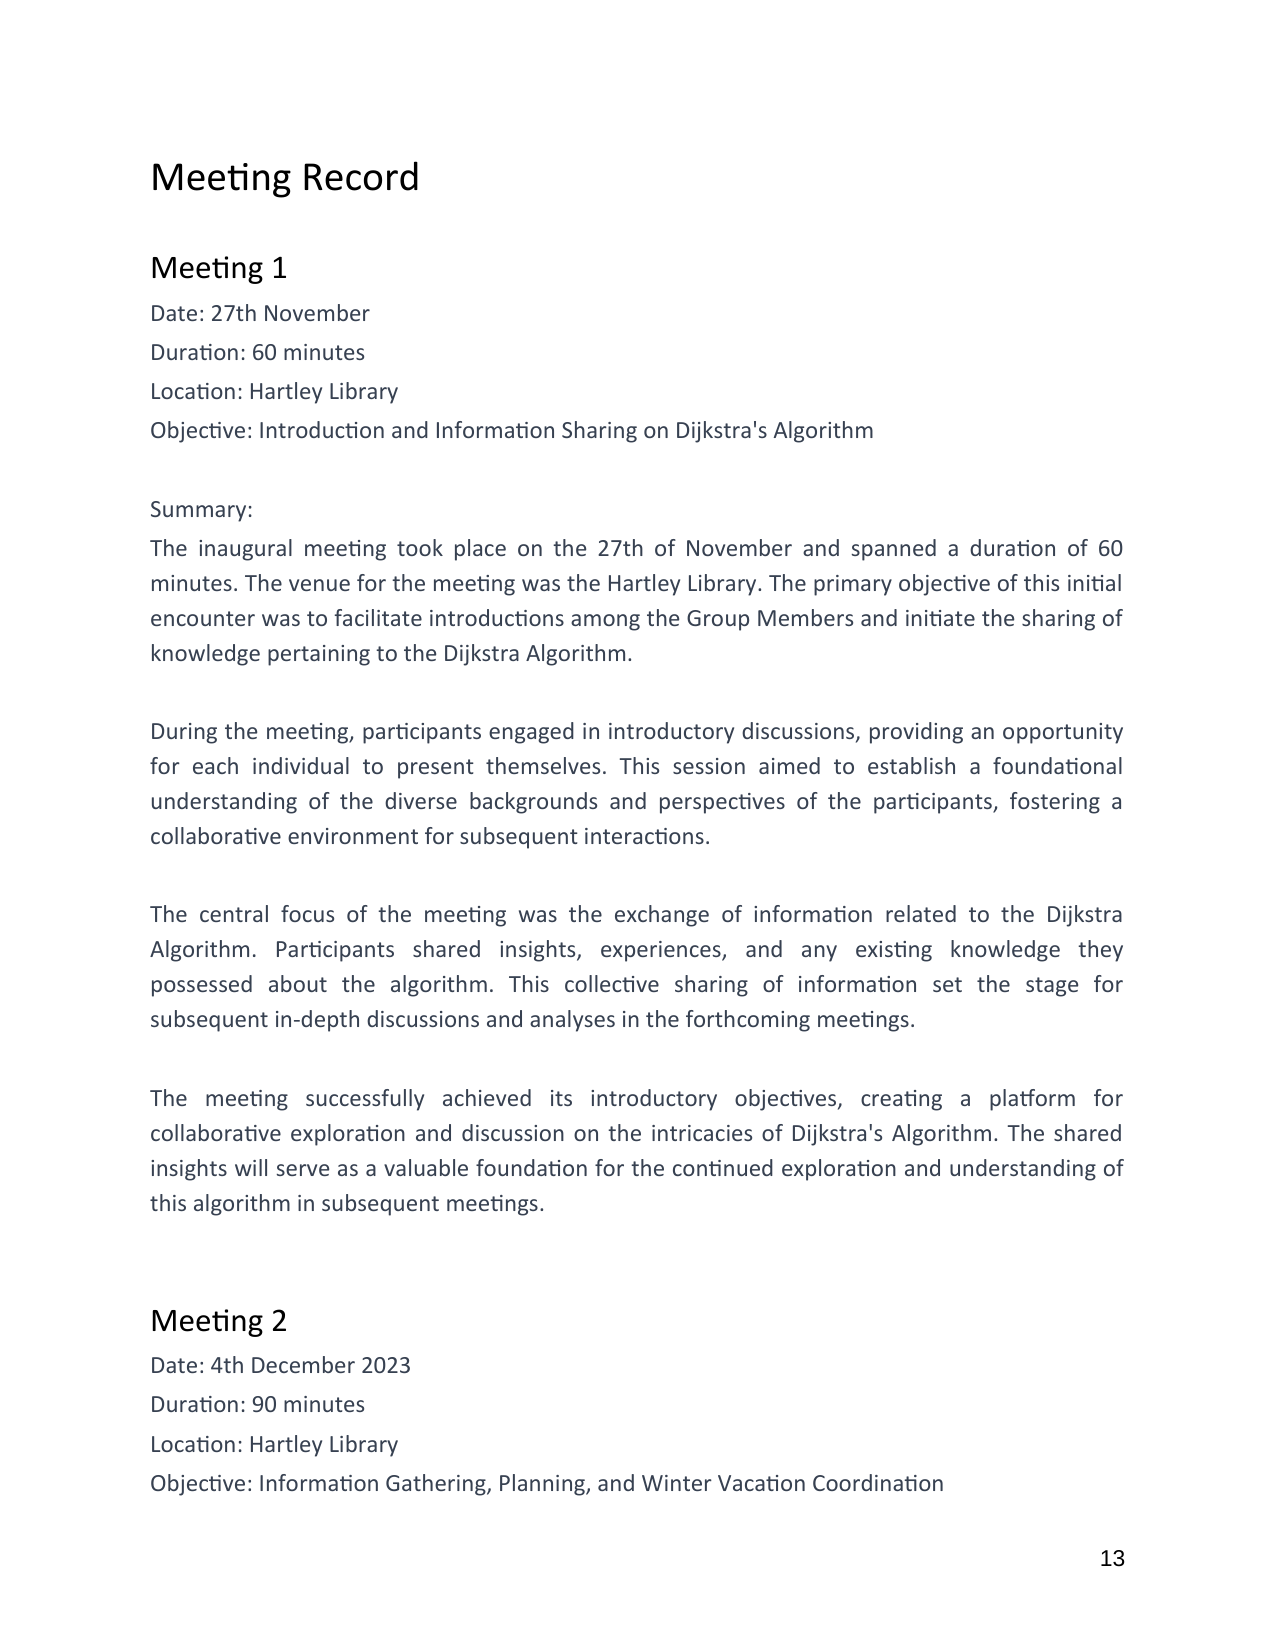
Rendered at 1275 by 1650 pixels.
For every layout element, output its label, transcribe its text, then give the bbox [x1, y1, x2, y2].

subtitle Meeting 2 [150, 1298, 1125, 1339]
text Summary: [150, 493, 1125, 523]
text Location: Hartley Library [150, 375, 1125, 406]
text Duration: 90 minutes [150, 1389, 1125, 1419]
text Duration: 60 minutes [150, 336, 1125, 367]
text The meeting successfully achieved its introductory objectives, creating a platform for collaborative exploration and discussion on the intricacies of Dijkstra's Algorithm. The shared insights will serve as a valuable foundation for the continued exploration and understanding of this algorithm in subsequent meetings. [150, 1082, 1125, 1217]
text The central focus of the meeting was the exchange of information related to the Dijkstra Algorithm. Participants shared insights, experiences, and any existing knowledge they possessed about the algorithm. This collective sharing of information set the stage for subsequent in-depth discussions and analyses in the forthcoming meetings. [150, 898, 1125, 1034]
text Objective: Introduction and Information Sharing on Dijkstra's Algorithm [150, 414, 1125, 445]
text The inaugural meeting took place on the 27th of November and spanned a duration of 60 minutes. The venue for the meeting was the Hartley Library. The primary objective of this initial encounter was to facilitate introductions among the Group Members and initiate the sharing of knowledge pertaining to the Dijkstra Algorithm. [150, 532, 1125, 667]
subtitle Meeting 1 [150, 246, 1125, 287]
subtitle Meeting Record [150, 150, 1125, 201]
text Date: 27th November [150, 297, 1125, 327]
text Location: Hartley Library [150, 1428, 1125, 1458]
text Date: 4th December 2023 [150, 1349, 1125, 1380]
text Objective: Information Gathering, Planning, and Winter Vacation Coordination [150, 1467, 1125, 1497]
text During the meeting, participants engaged in introductory discussions, providing an opportunity for each individual to present themselves. This session aimed to establish a foundational understanding of the diverse backgrounds and perspectives of the participants, fostering a collaborative environment for subsequent interactions. [150, 715, 1125, 851]
